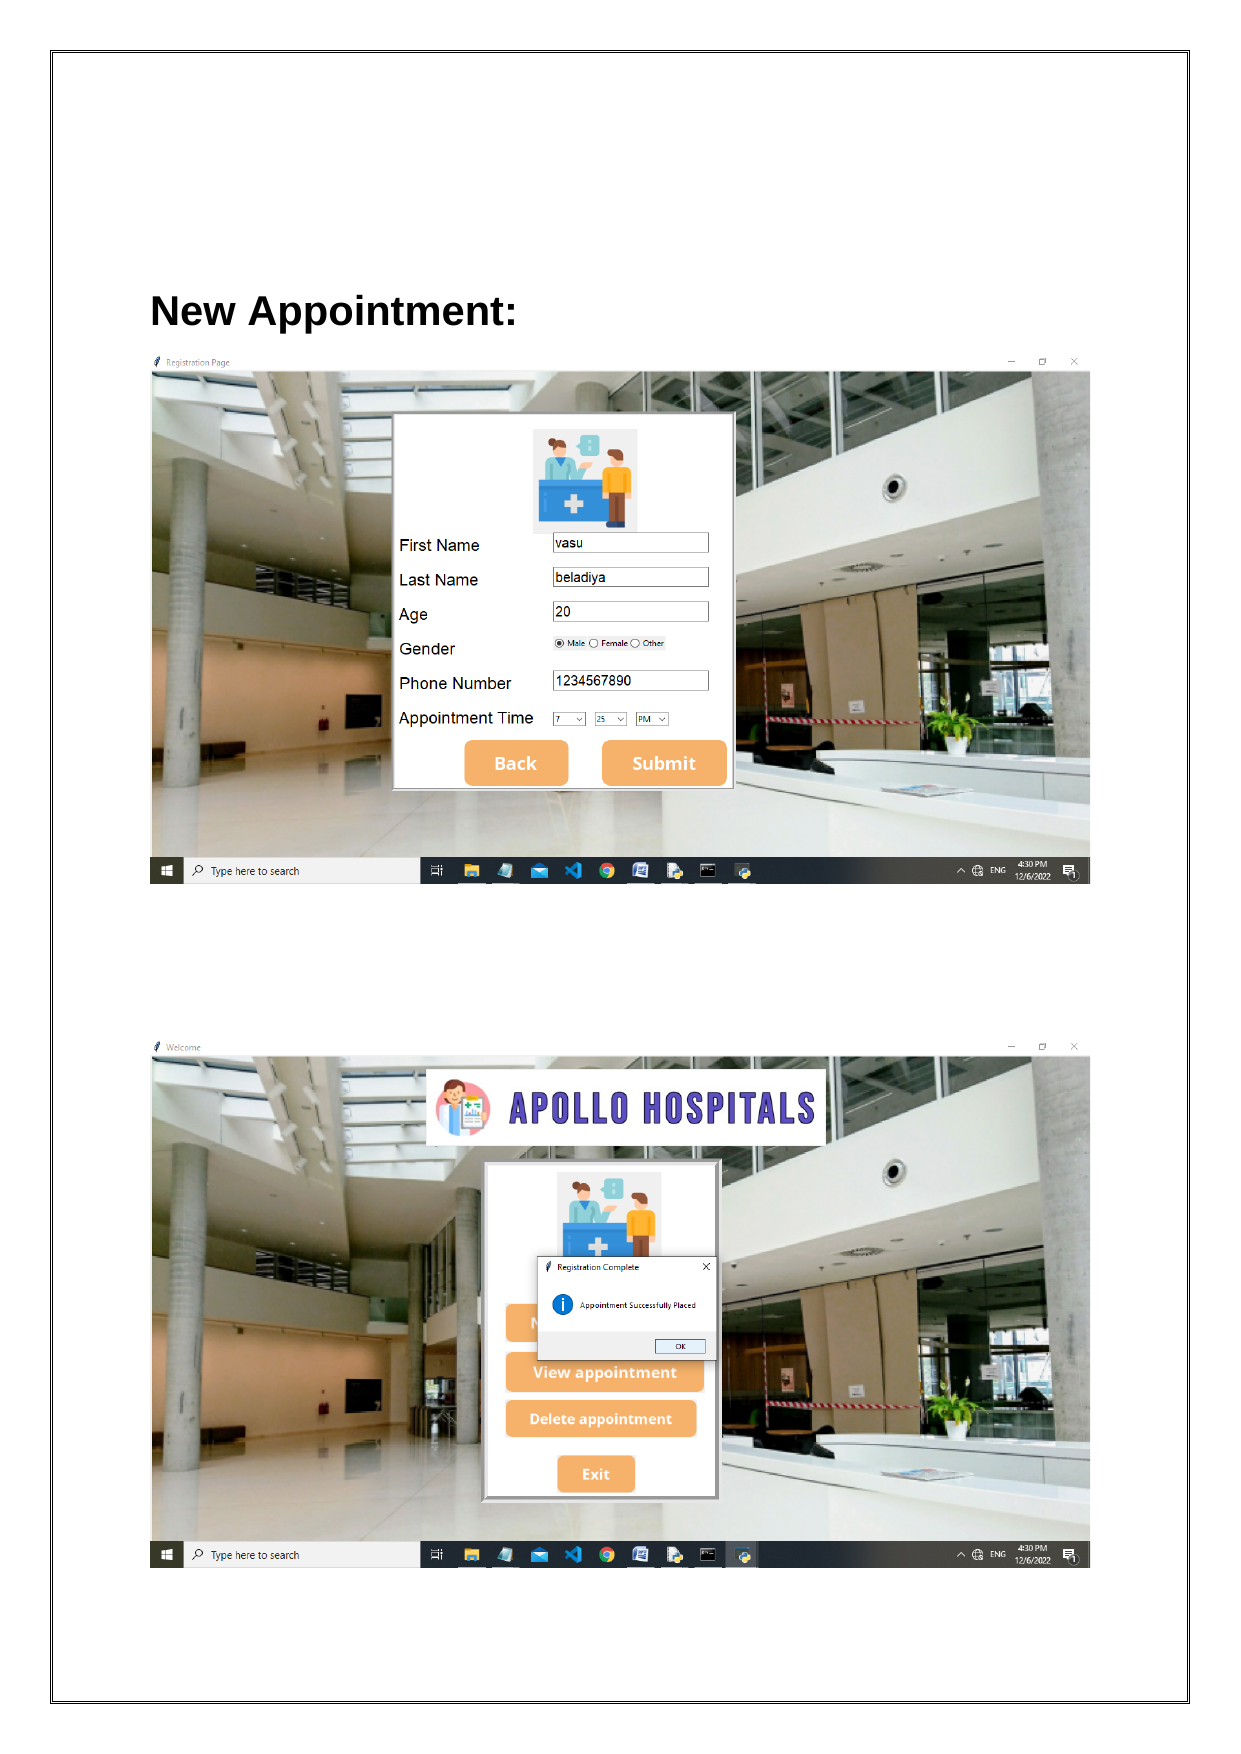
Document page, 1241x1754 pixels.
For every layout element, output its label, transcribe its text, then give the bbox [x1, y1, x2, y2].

picture [150, 1039, 1091, 1568]
picture [150, 355, 1091, 884]
text New Appointment: [150, 287, 1090, 334]
